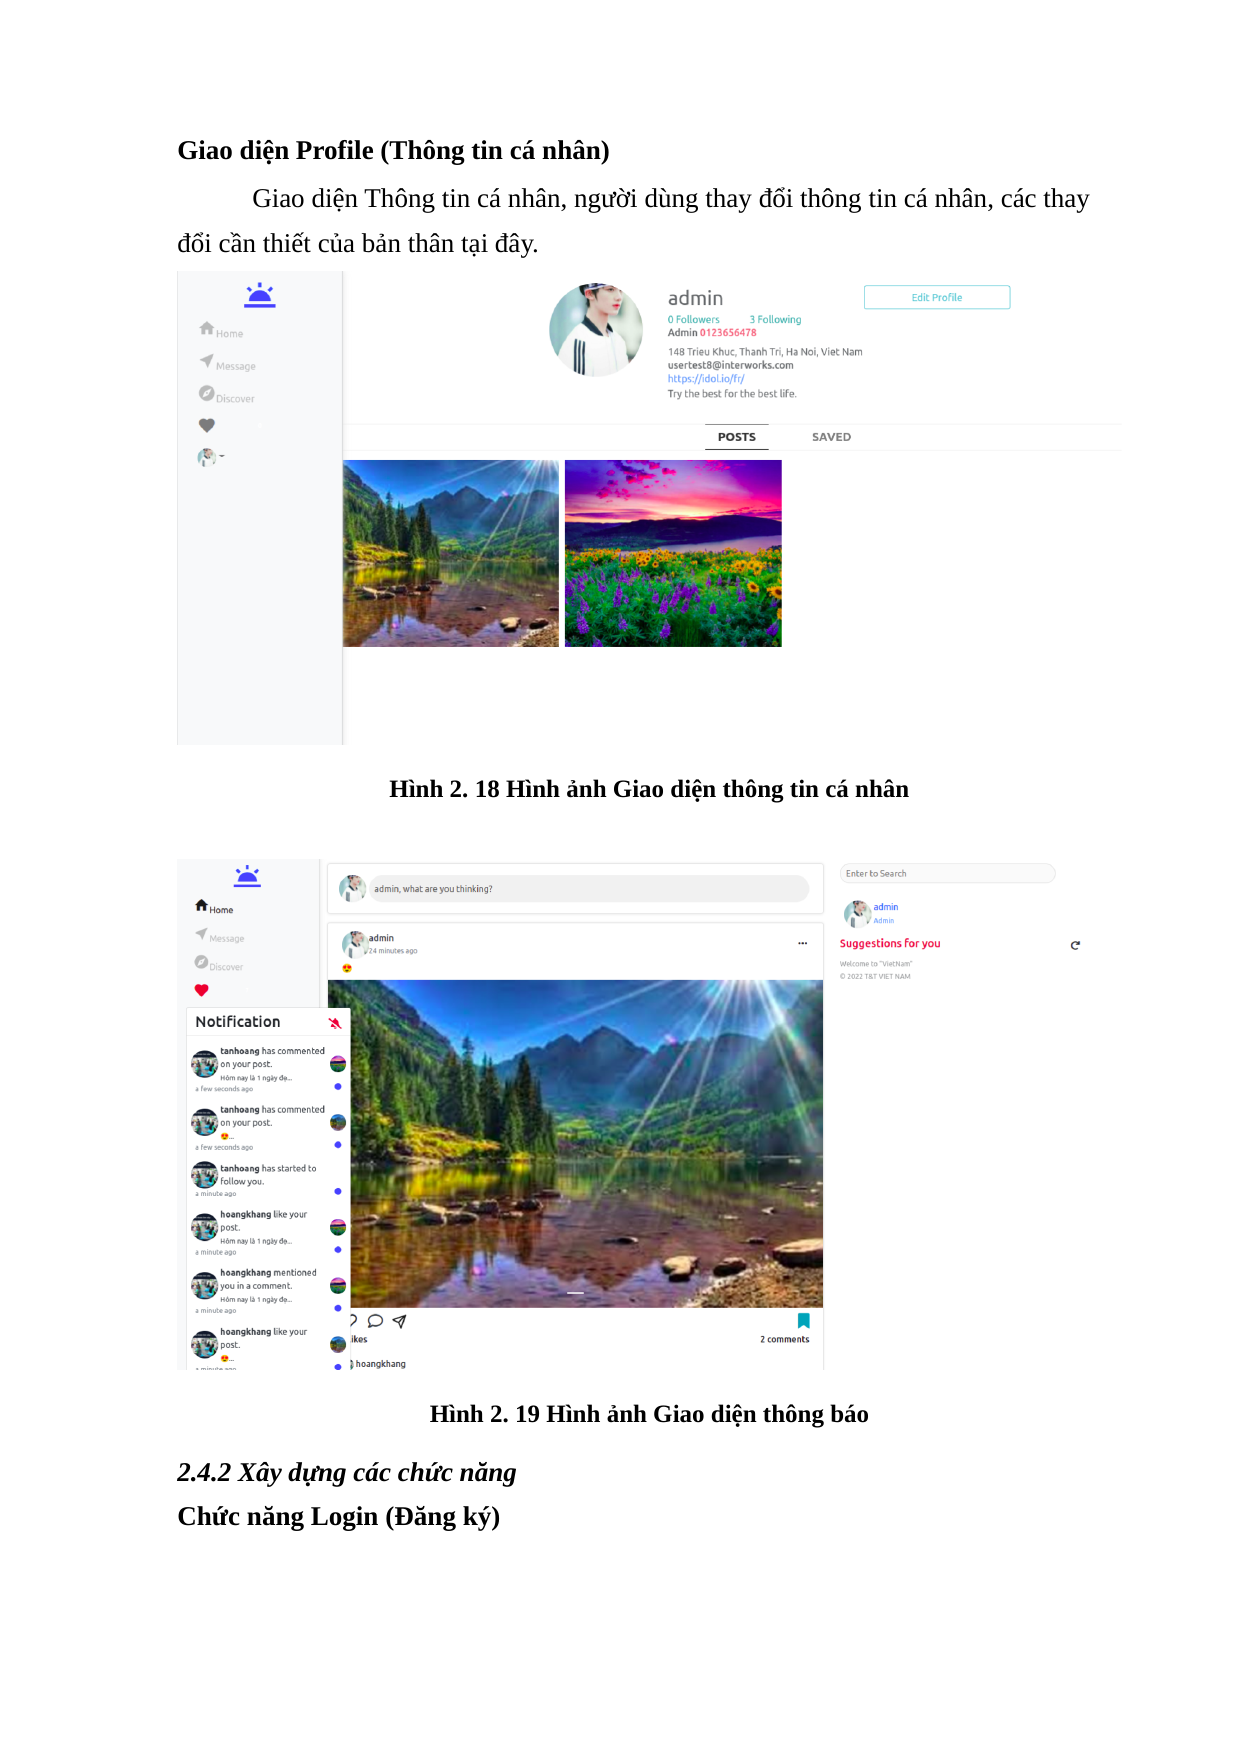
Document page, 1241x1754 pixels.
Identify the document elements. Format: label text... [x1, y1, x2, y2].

picture [177, 271, 1122, 745]
text Giao diện Thông tin cá nhân, người dùng thay đổi thông tin cá nhân, các thay đổi cần thiết của bản thân tại đây. [177, 179, 1122, 262]
text Chức năng Login (Đăng ký) [177, 1496, 1122, 1534]
subtitle Xây dựng các chức năng [177, 1453, 1122, 1490]
text Hình 2. 19 Hình ảnh Giao diện thông báo [177, 1394, 1122, 1432]
text Hình 2. 18 Hình ảnh Giao diện thông tin cá nhân [177, 770, 1122, 807]
text Giao diện Profile (Thông tin cá nhân) [177, 131, 1122, 169]
picture [177, 859, 1122, 1370]
